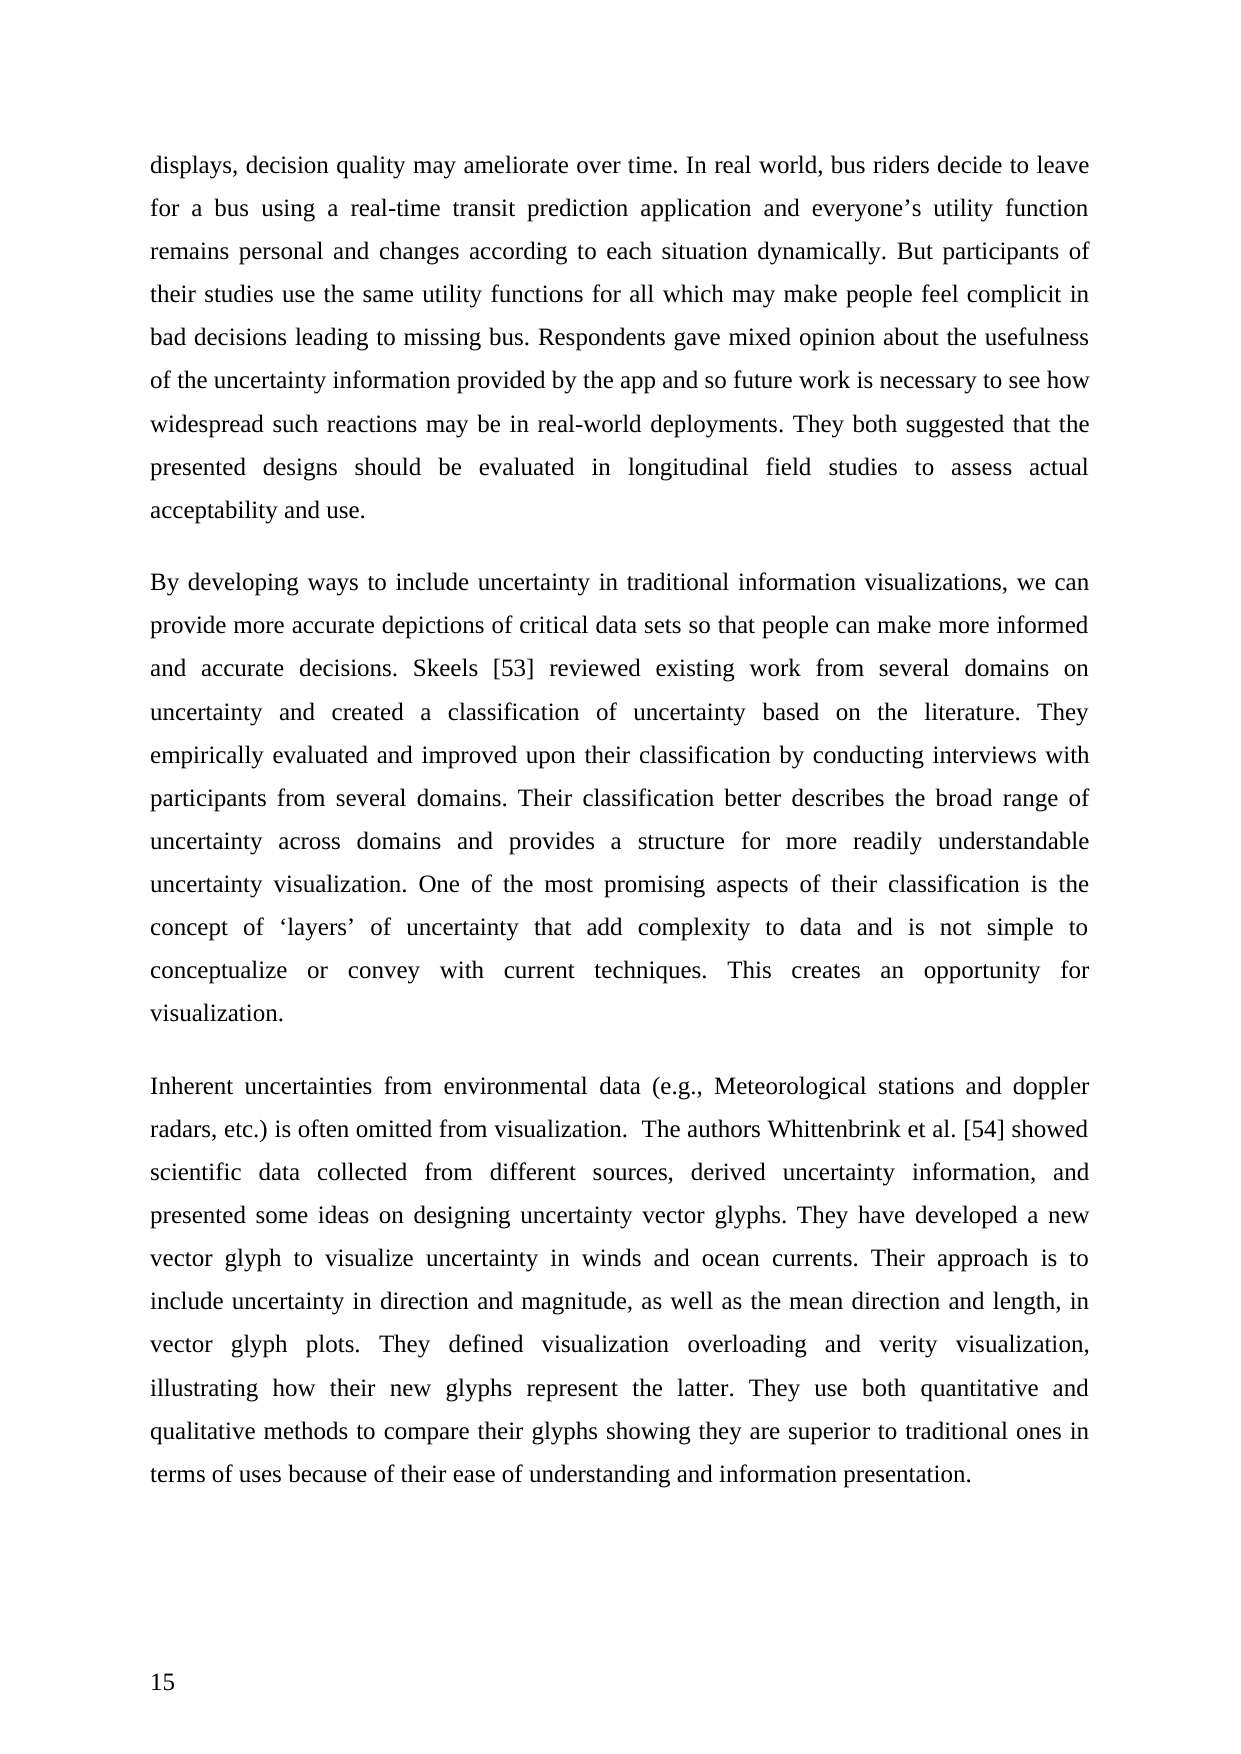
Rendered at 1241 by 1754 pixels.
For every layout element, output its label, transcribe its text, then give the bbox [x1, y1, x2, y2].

text Inherent uncertainties from environmental data (e.g., Meteorological stations and doppler radars, etc.) is often omitted from visualization. The authors Whittenbrink et al. [54] showed scientific data collected from different sources, derived uncertainty information, and presented some ideas on designing uncertainty vector glyphs. They have developed a new vector glyph to visualize uncertainty in winds and ocean currents. Their approach is to include uncertainty in direction and magnitude, as well as the mean direction and length, in vector glyph plots. They defined visualization overloading and verity visualization, illustrating how their new glyphs represent the latter. They use both quantitative and qualitative methods to compare their glyphs showing they are superior to traditional ones in terms of uses because of their ease of understanding and information presentation. [150, 1071, 1090, 1488]
text By developing ways to include uncertainty in traditional information visualizations, we can provide more accurate depictions of critical data sets so that people can make more informed and accurate decisions. Skeels [53] reviewed existing work from several domains on uncertainty and created a classification of uncertainty based on the literature. They empirically evaluated and improved upon their classification by conducting interviews with participants from several domains. Their classification better describes the broad range of uncertainty across domains and provides a structure for more readily understandable uncertainty visualization. One of the most promising aspects of their classification is the concept of ‘layers’ of uncertainty that add complexity to data and is not simple to conceptualize or convey with current techniques. This creates an opportunity for visualization. [150, 567, 1090, 1027]
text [150, 150, 1090, 524]
